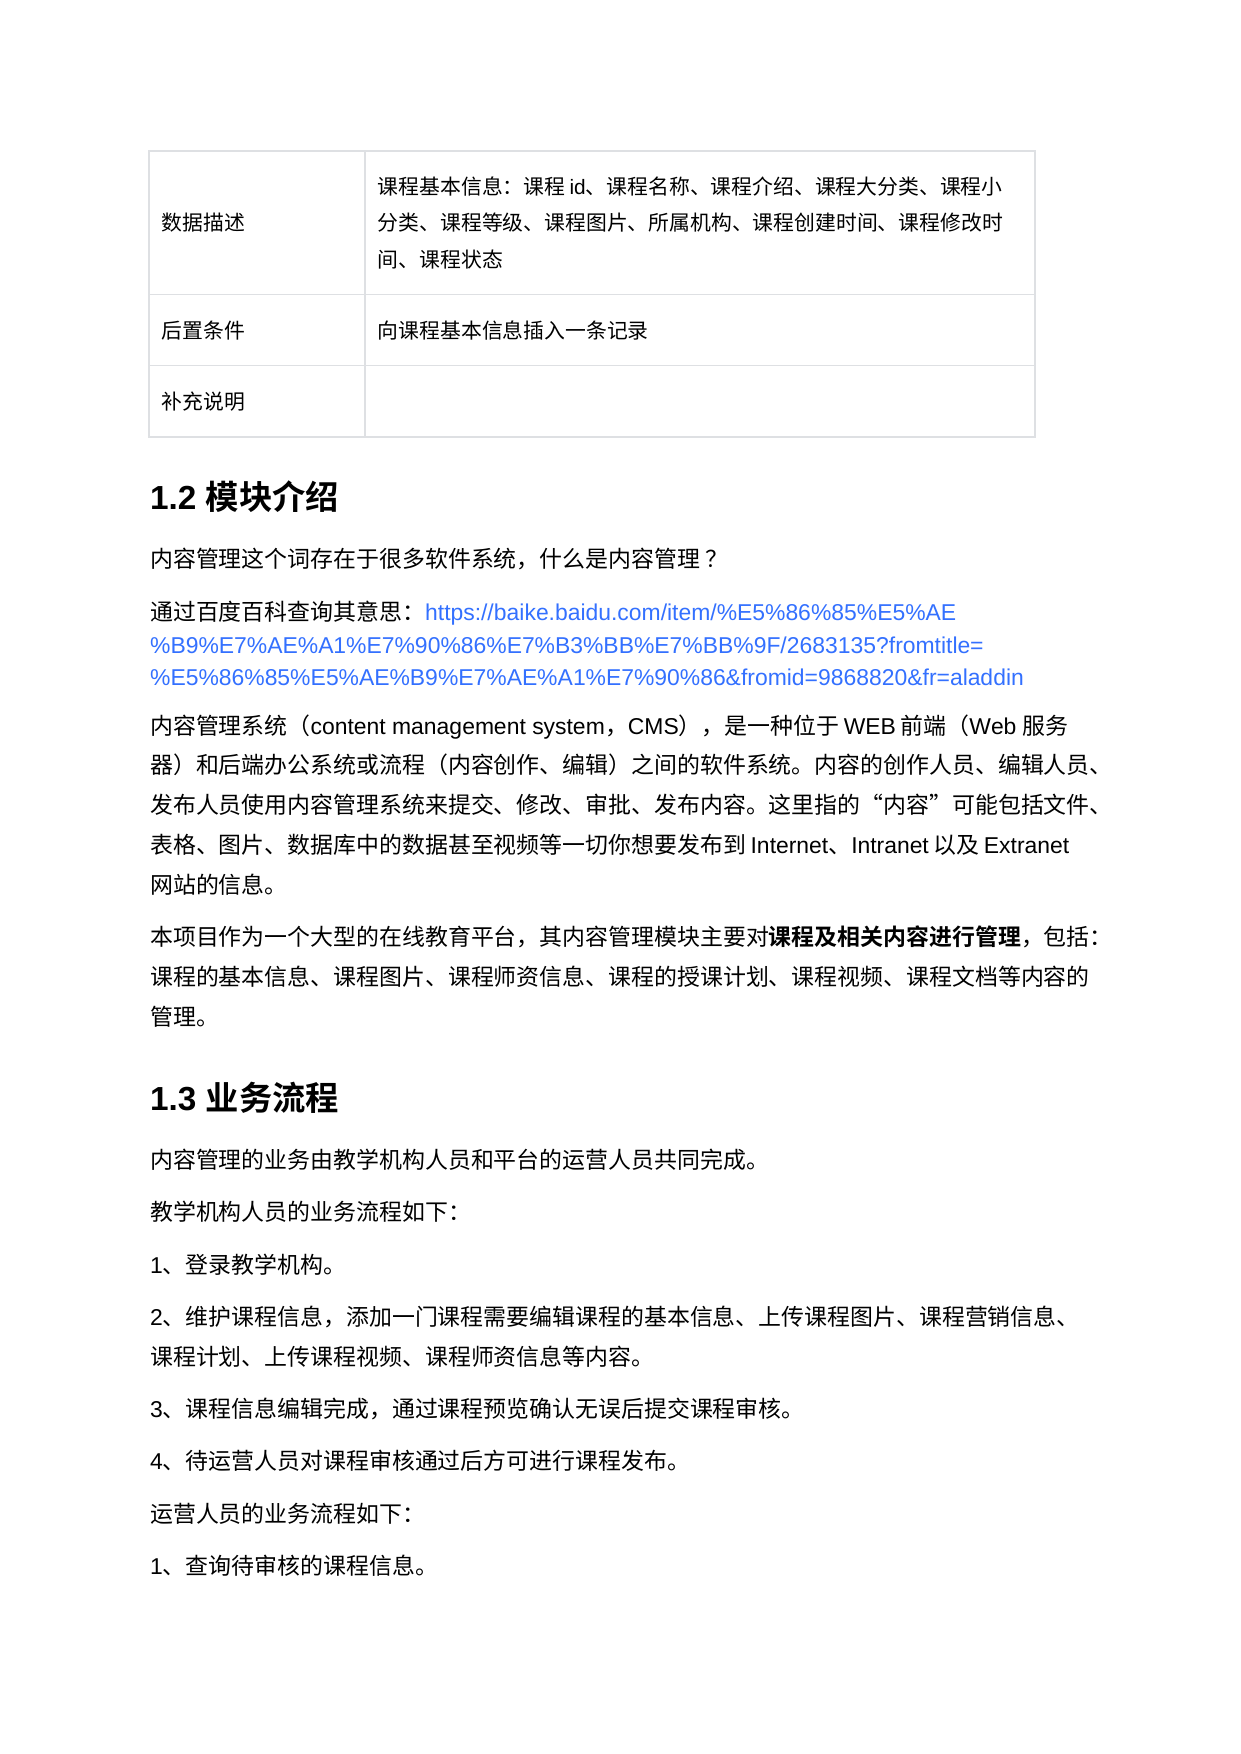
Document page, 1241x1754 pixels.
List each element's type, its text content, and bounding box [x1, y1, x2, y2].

text 本项目作为一个大型的在线教育平台，其内容管理模块主要对课程及相关内容进行管理，包括：课程的基本信息、课程图片、课程师资信息、课程的授课计划、课程视频、课程文档等内容的管理。 [150, 919, 1090, 1032]
table_cell 数据描述 [150, 152, 364, 294]
text 内容管理系统（content management system，CMS），是一种位于WEB前端（Web 服务器）和后端办公系统或流程（内容创作、编辑）之间的软件系统。内容的创作人员、编辑人员、发布人员使用内容管理系统来提交、修改、审批、发布内容。这里指的“内容”可能包括文件、表格、图片、数据库中的数据甚至视频等一切你想要发布到Internet、Intranet以及Extranet网站的信息。 [150, 707, 1090, 900]
text 1.2 模块介绍 [150, 471, 1090, 519]
text 内容管理这个词存在于很多软件系统，什么是内容管理 ？ [150, 541, 1090, 574]
table_cell 课程基本信息：课程id、课程名称、课程介绍、课程大分类、课程小分类、课程等级、课程图片、所属机构、课程创建时间、课程修改时间、课程状态 [366, 152, 1034, 294]
text 运营人员的业务流程如下： [150, 1496, 1090, 1529]
text 通过百度百科查询其意思：https://baike.baidu.com/item/%E5%86%85%E5%AE%B9%E7%AE%A1%E7%90%86%E7%B3%BB%E7%BB%9F/2683135?fromtitle=%E5%86%85%E5%AE%B9%E7%AE%A1%E7%90%86&fromid=9868820&fr=aladdin [150, 593, 1090, 690]
text 1.3 业务流程 [150, 1072, 1090, 1120]
text 教学机构人员的业务流程如下： [150, 1194, 1090, 1227]
text 1、查询待审核的课程信息。 [150, 1548, 1090, 1581]
text 4、待运营人员对课程审核通过后方可进行课程发布。 [150, 1443, 1090, 1476]
text 内容管理的业务由教学机构人员和平台的运营人员共同完成。 [150, 1142, 1090, 1175]
text 3、课程信息编辑完成，通过课程预览确认无误后提交课程审核。 [150, 1391, 1090, 1424]
text 1、登录教学机构。 [150, 1247, 1090, 1280]
table_cell 补充说明 [150, 366, 364, 436]
table_cell [366, 366, 1034, 436]
table_cell 向课程基本信息插入一条记录 [366, 295, 1034, 365]
text 2、维护课程信息，添加一门课程需要编辑课程的基本信息、上传课程图片、课程营销信息、课程计划、上传课程视频、课程师资信息等内容。 [150, 1299, 1090, 1372]
table_cell 后置条件 [150, 295, 364, 365]
